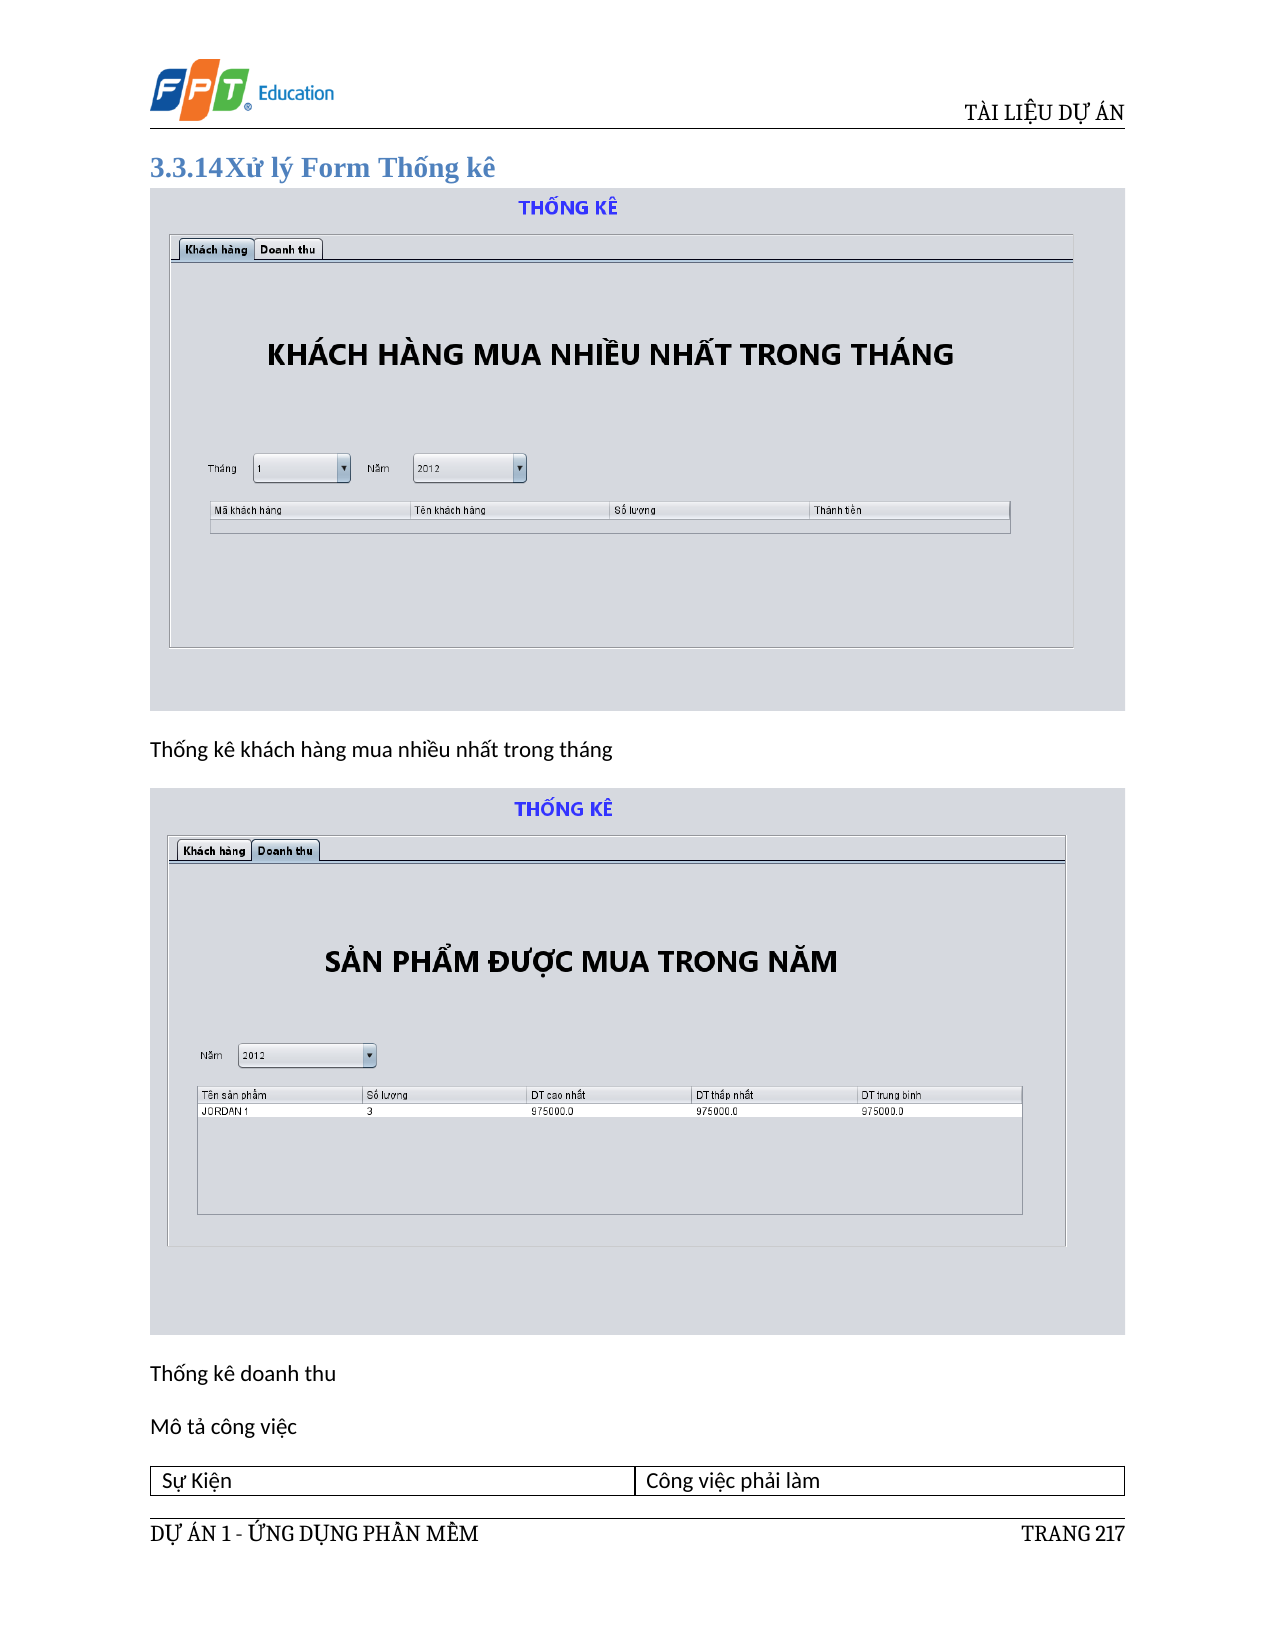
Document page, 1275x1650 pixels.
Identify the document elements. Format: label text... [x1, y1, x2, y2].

text Mô tả công việc [150, 1412, 1125, 1441]
text Thống kê khách hàng mua nhiều nhất trong tháng [150, 736, 1125, 763]
picture [150, 188, 1125, 711]
picture [150, 59, 336, 121]
table_header Công việc phải làm [636, 1467, 1124, 1494]
text Thống kê doanh thu [150, 1359, 1125, 1387]
subtitle Xử lý Form Thống kê [150, 150, 1125, 183]
table_header Sự Kiện [151, 1467, 634, 1494]
picture [150, 788, 1125, 1335]
